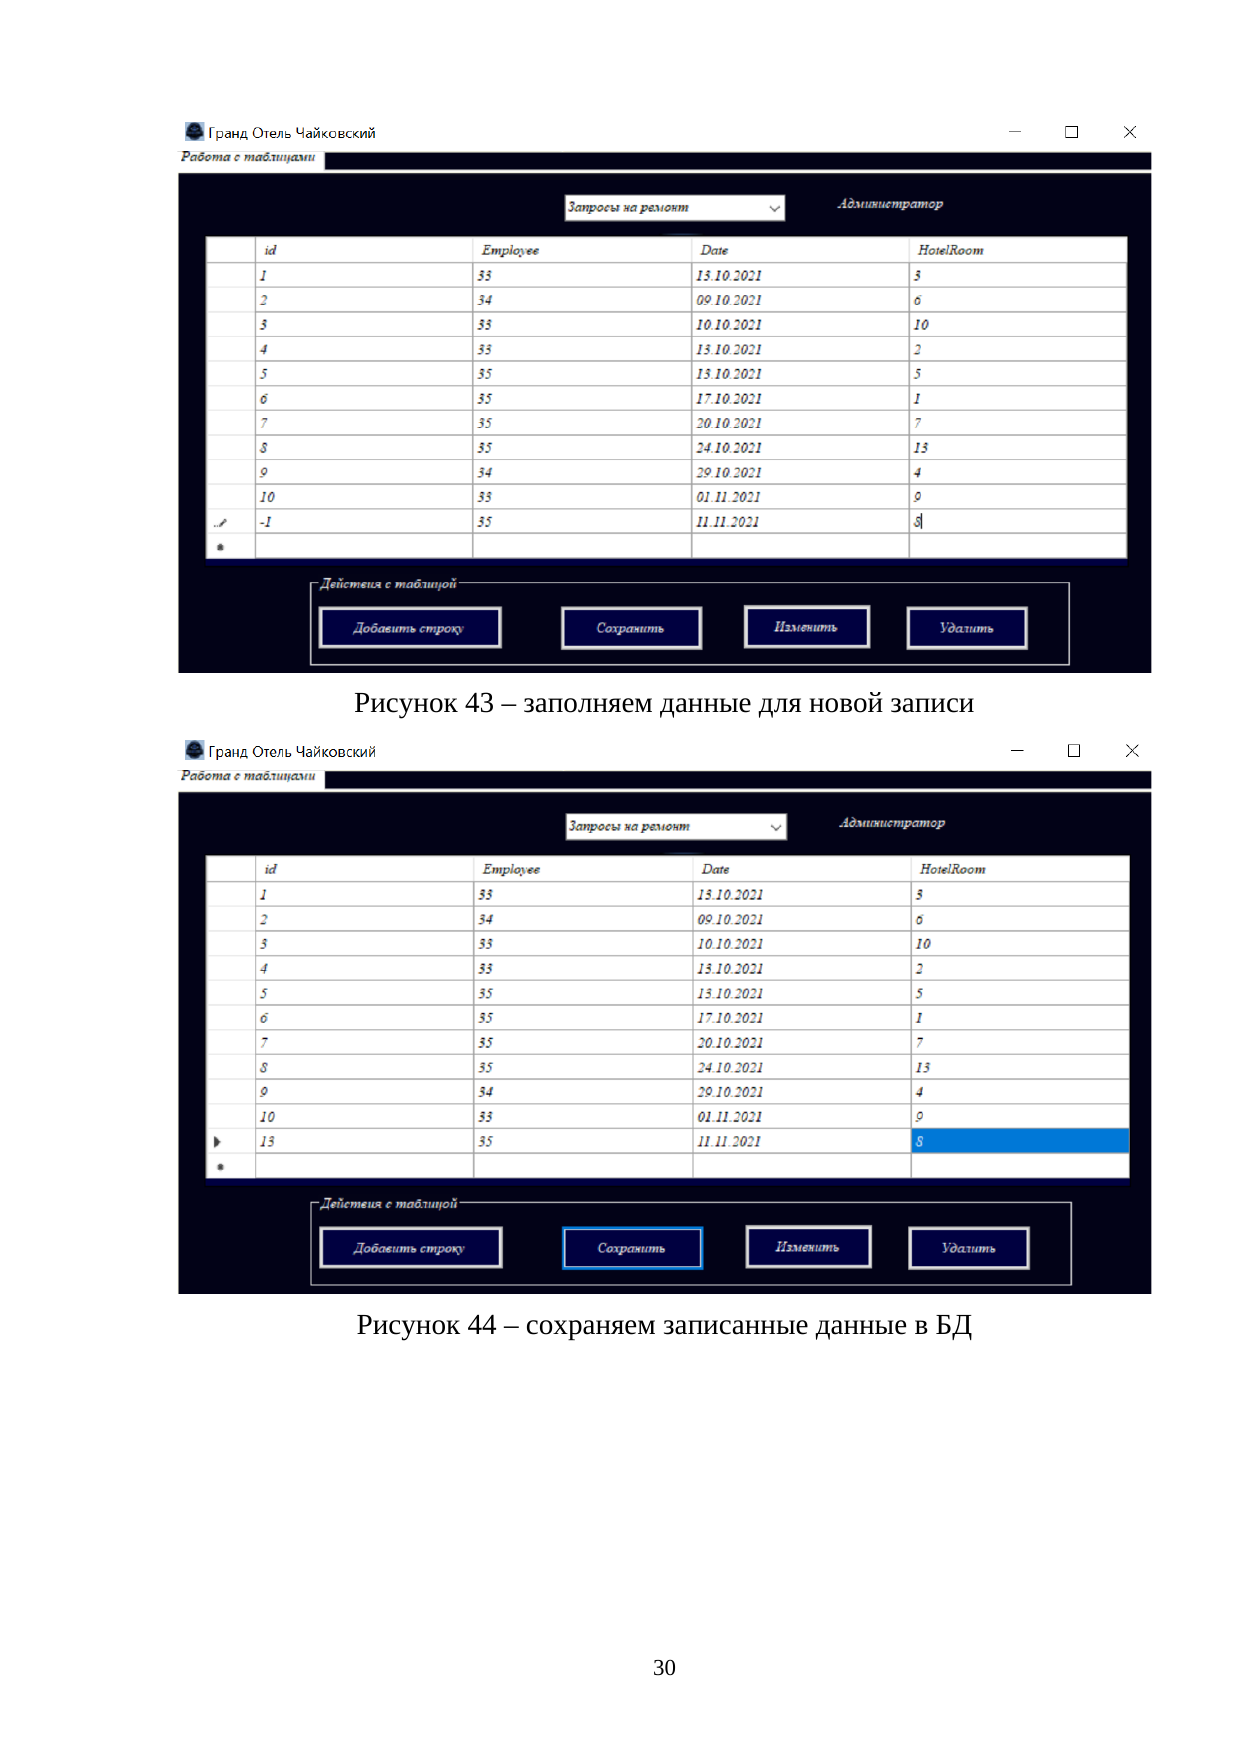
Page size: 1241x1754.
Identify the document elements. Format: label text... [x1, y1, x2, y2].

text Рисунок 44 – сохраняем записанные данные в БД [177, 1307, 1152, 1341]
picture [177, 735, 1152, 1294]
picture [177, 118, 1152, 673]
text Рисунок 43 – заполняем данные для новой записи [177, 685, 1152, 719]
